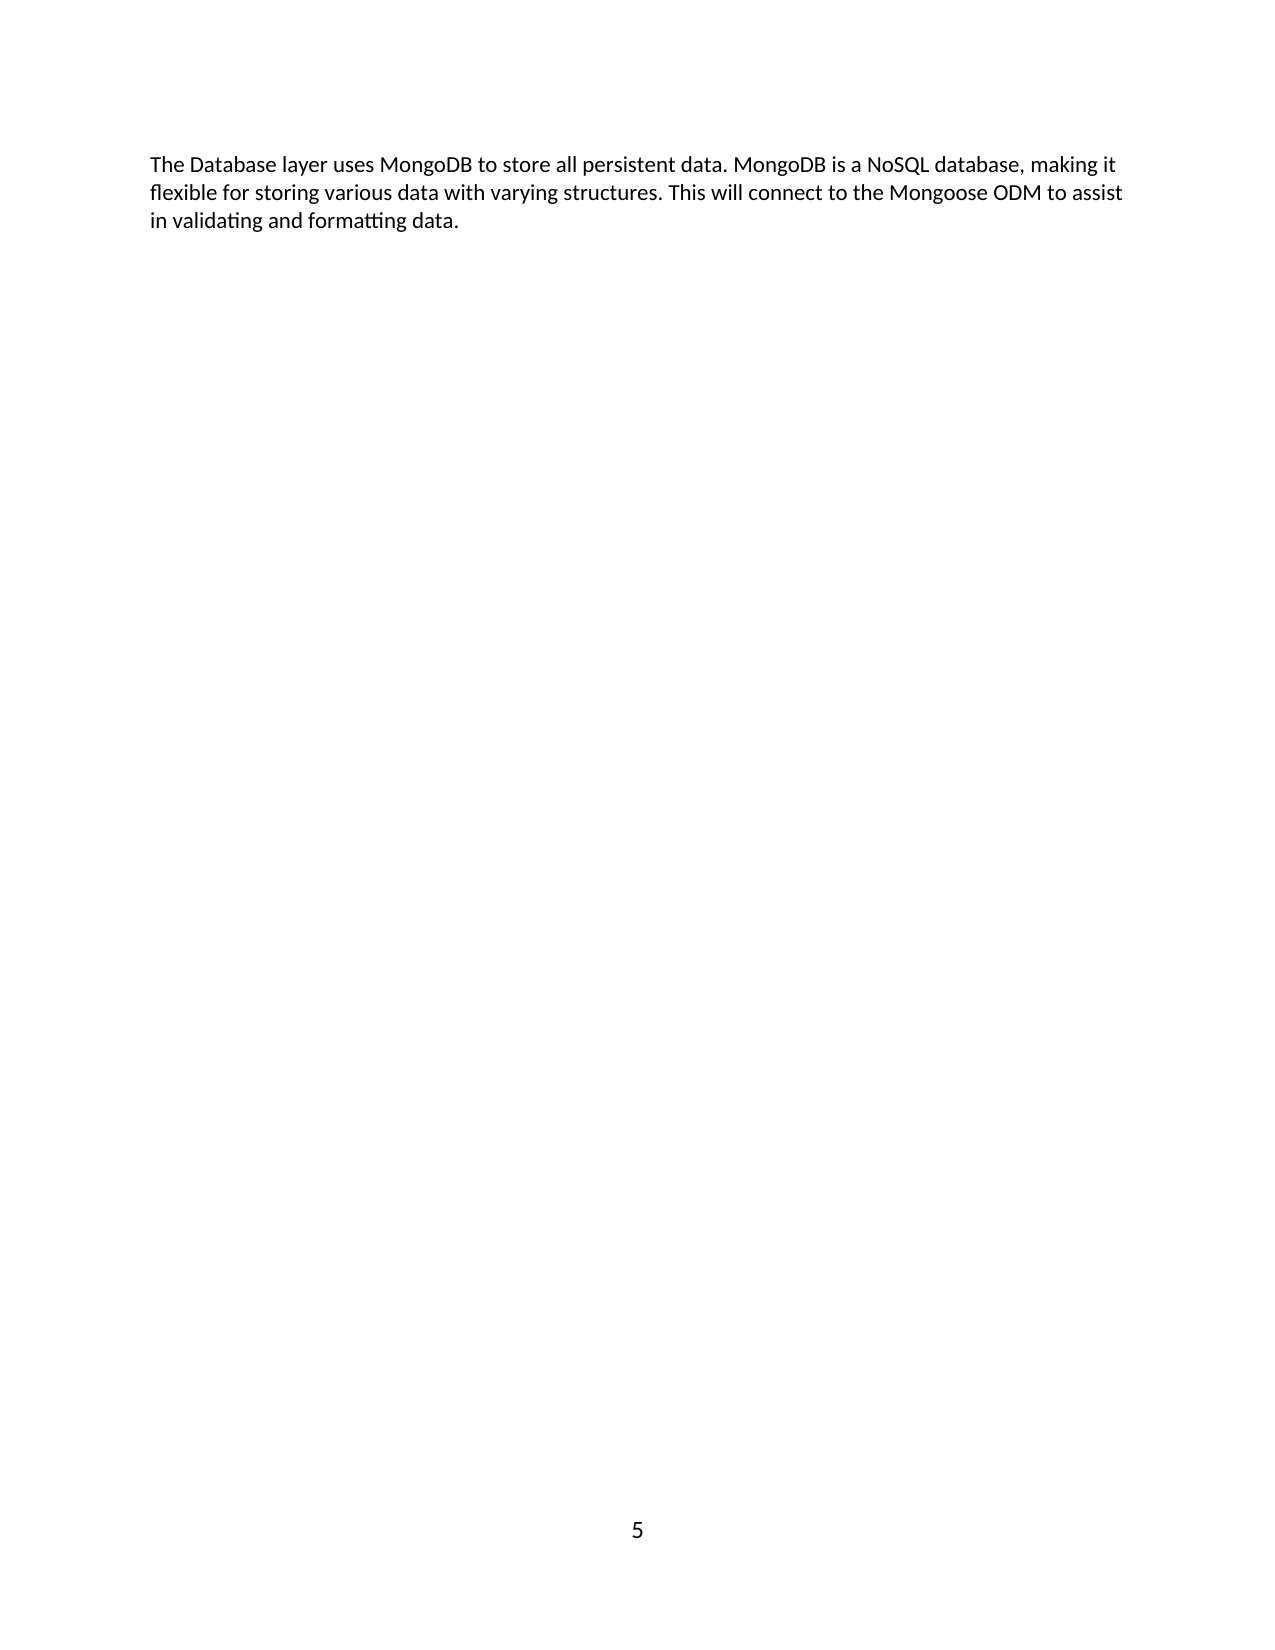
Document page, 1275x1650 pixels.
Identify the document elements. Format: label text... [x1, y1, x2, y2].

text The Database layer uses MongoDB to store all persistent data. MongoDB is a NoSQL database, making it flexible for storing various data with varying structures. This will connect to the Mongoose ODM to assist in validating and formatting data. [150, 150, 1125, 234]
